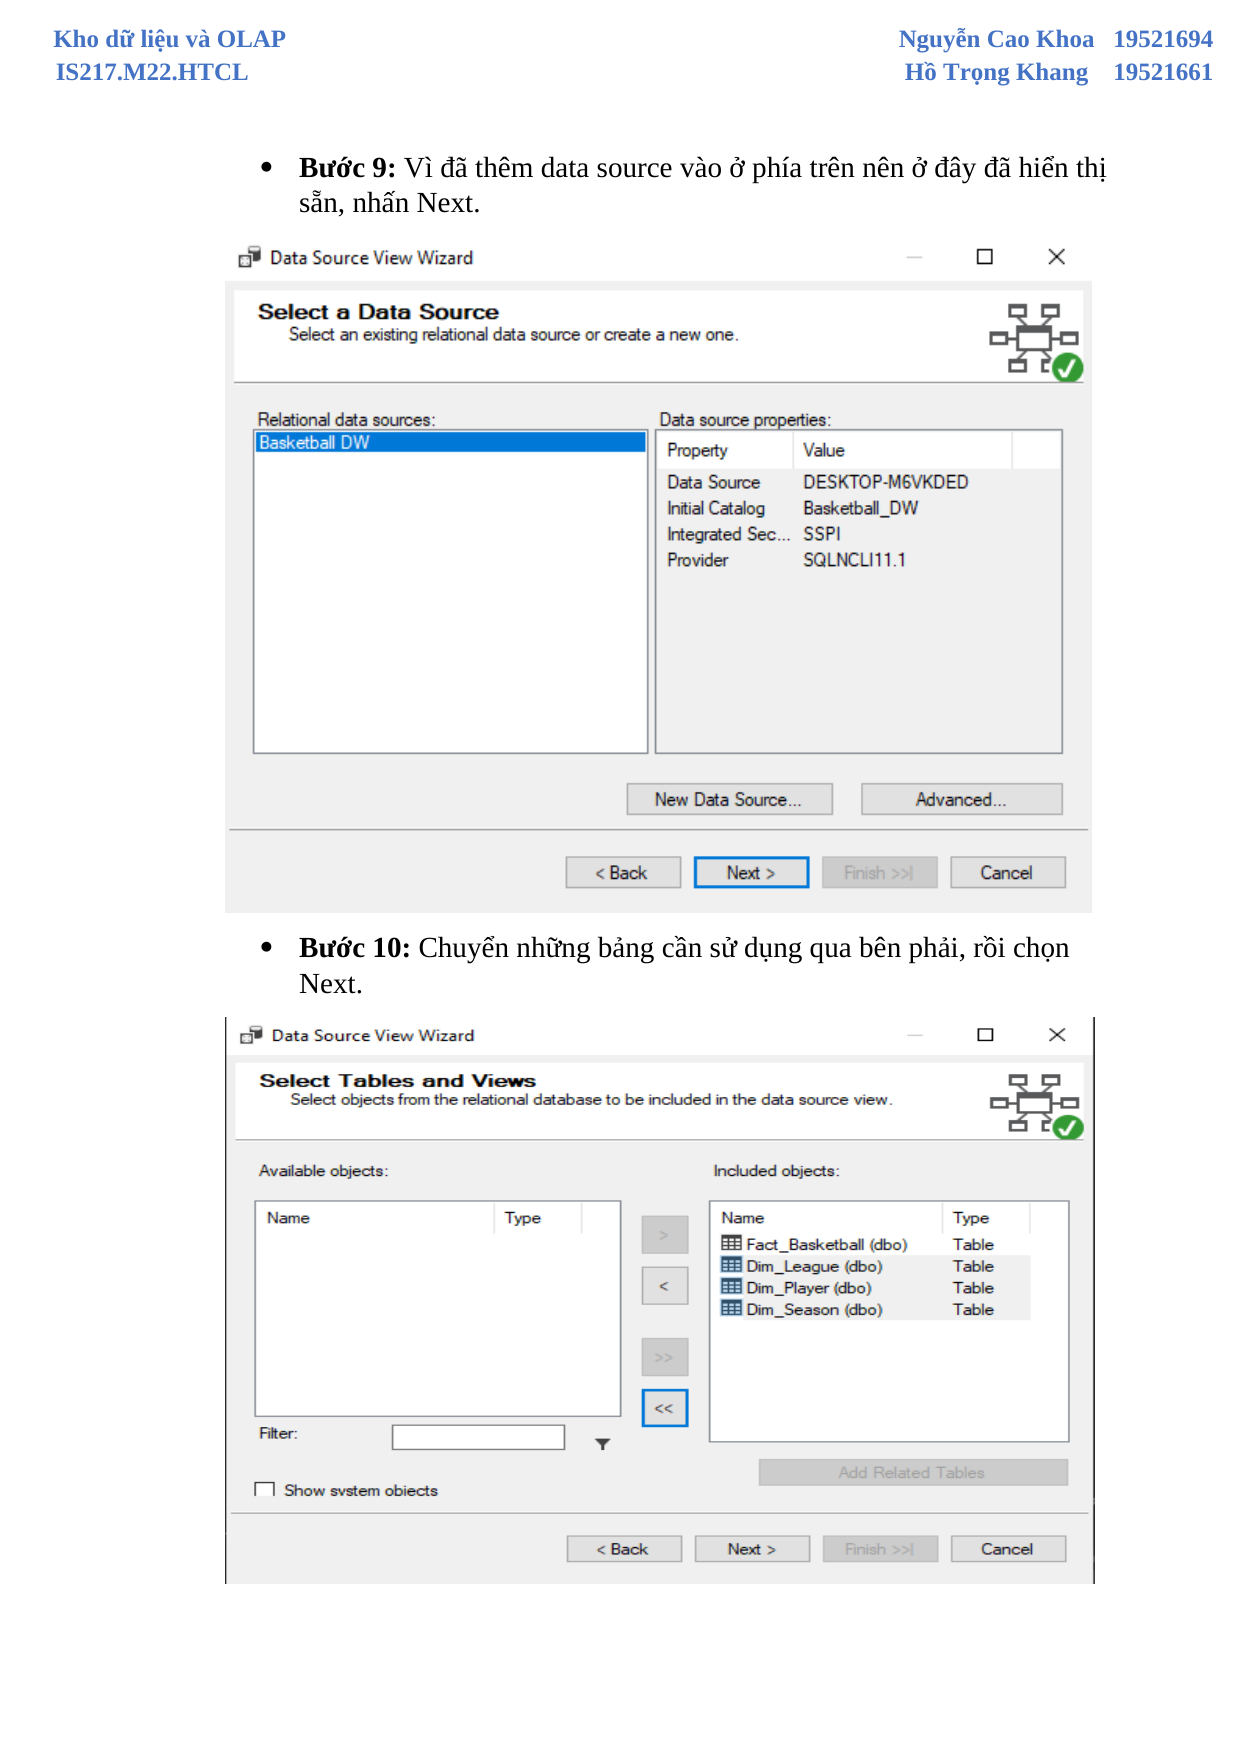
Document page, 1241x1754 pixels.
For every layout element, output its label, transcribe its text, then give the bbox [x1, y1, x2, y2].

list Bước 10: Chuyển những bảng cần sử dụng qua bên phải, rồi chọn Next. [261, 931, 1107, 999]
list Bước 9: Vì đã thêm data source vào ở phía trên nên ở đây đã hiển thị sẵn, nhấn Next. [261, 150, 1107, 219]
picture [225, 1017, 1095, 1584]
picture [225, 237, 1093, 913]
